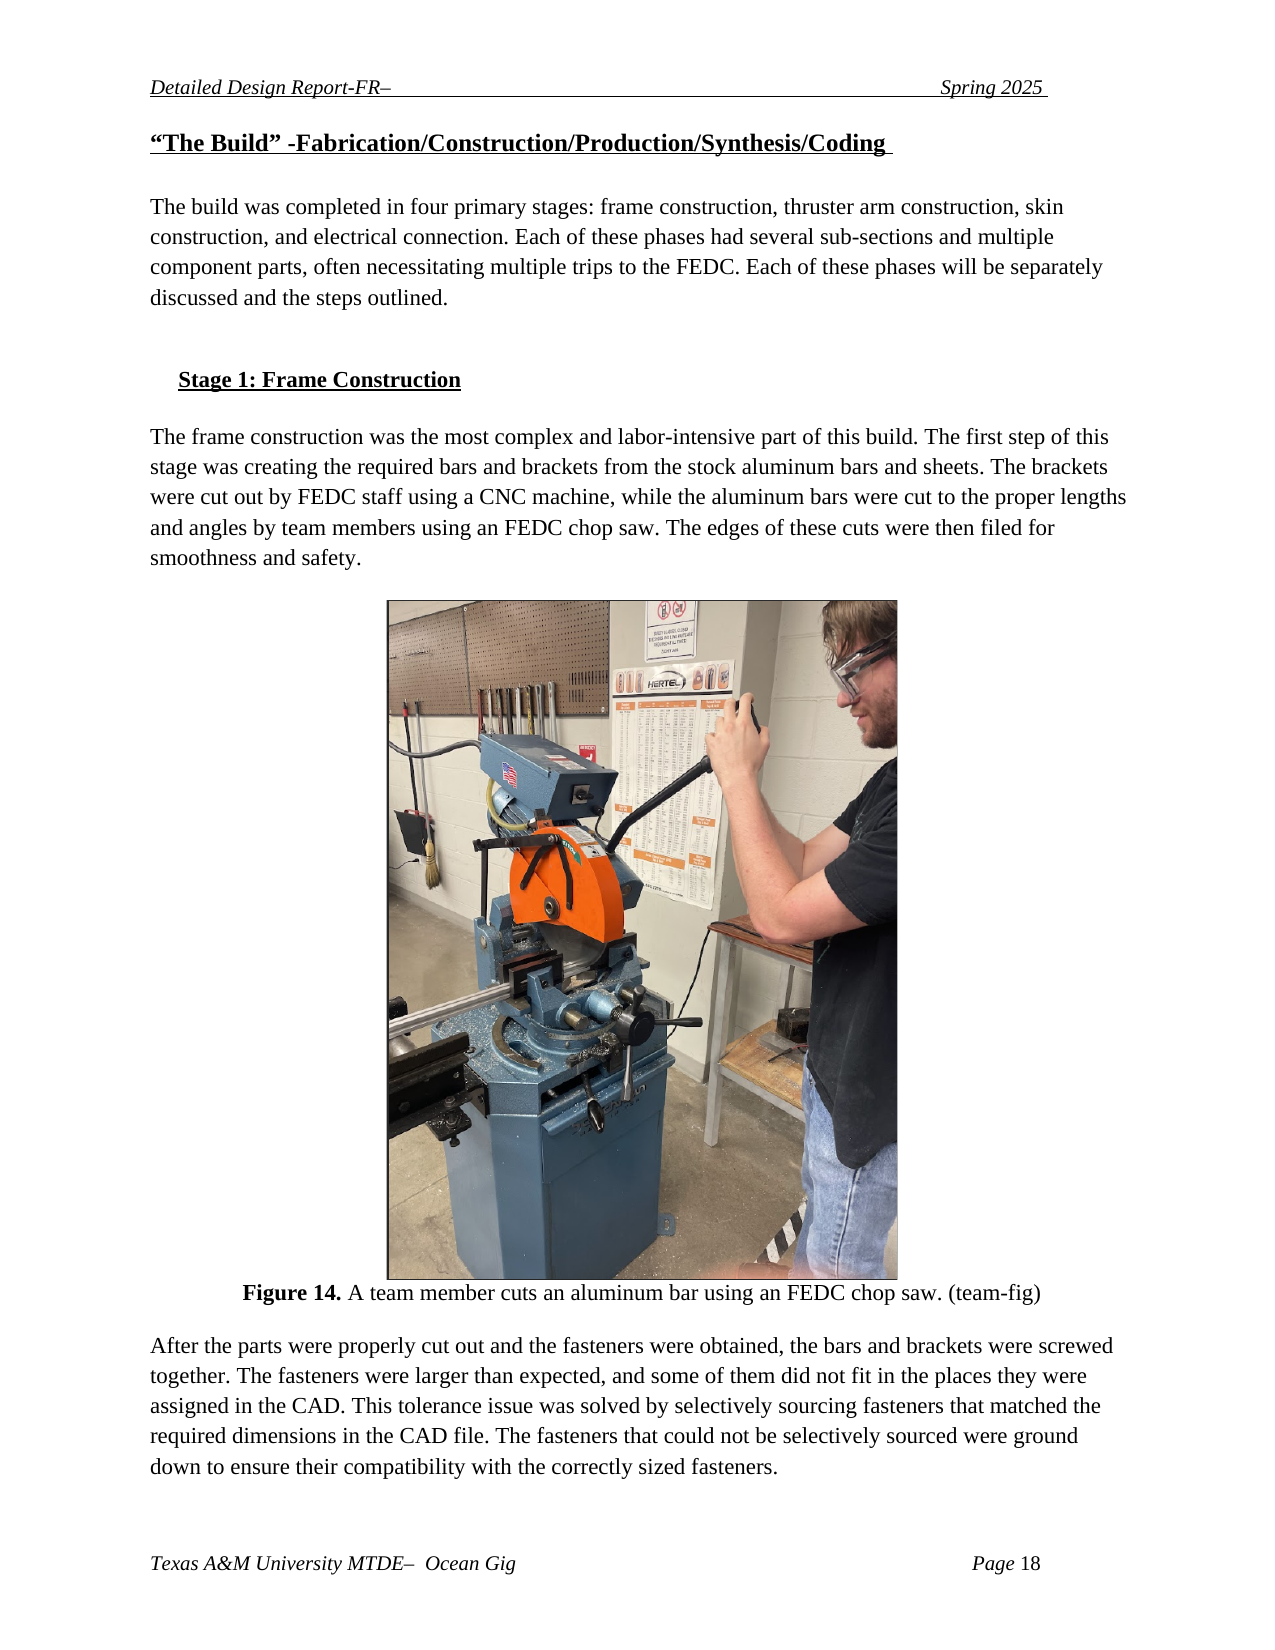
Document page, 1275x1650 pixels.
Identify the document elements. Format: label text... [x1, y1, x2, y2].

picture [386, 600, 898, 1280]
text After the parts were properly cut out and the fasteners were obtained, the bars and brackets were screwed together. The fasteners were larger than expected, and some of them did not fit in the places they were assigned in the CAD. This tolerance issue was solved by selectively sourcing fasteners that matched the required dimensions in the CAD file. The fasteners that could not be selectively sourced were ground down to ensure their compatibility with the correctly sized fasteners. [150, 1332, 1134, 1479]
subtitle “The Build” -Fabrication/Construction/Production/Synthesis/Coding [150, 128, 1134, 156]
subtitle Stage 1: Frame Construction [178, 366, 1134, 393]
text Figure 14. A team member cuts an aluminum bar using an FEDC chop saw. (team-fig) [150, 1279, 1134, 1306]
text The frame construction was the most complex and labor-intensive part of this build. The first step of this stage was creating the required bars and brackets from the stock aluminum bars and sheets. The brackets were cut out by FEDC staff using a CNC machine, while the aluminum bars were cut to the proper lengths and angles by team members using an FEDC chop saw. The edges of these cuts were then filed for smoothness and safety. [150, 423, 1134, 570]
text The build was completed in four primary stages: frame construction, thruster arm construction, skin construction, and electrical connection. Each of these phases had several sub-sections and multiple component parts, often necessitating multiple trips to the FEDC. Each of these phases will be separately discussed and the steps outlined. [150, 193, 1134, 310]
